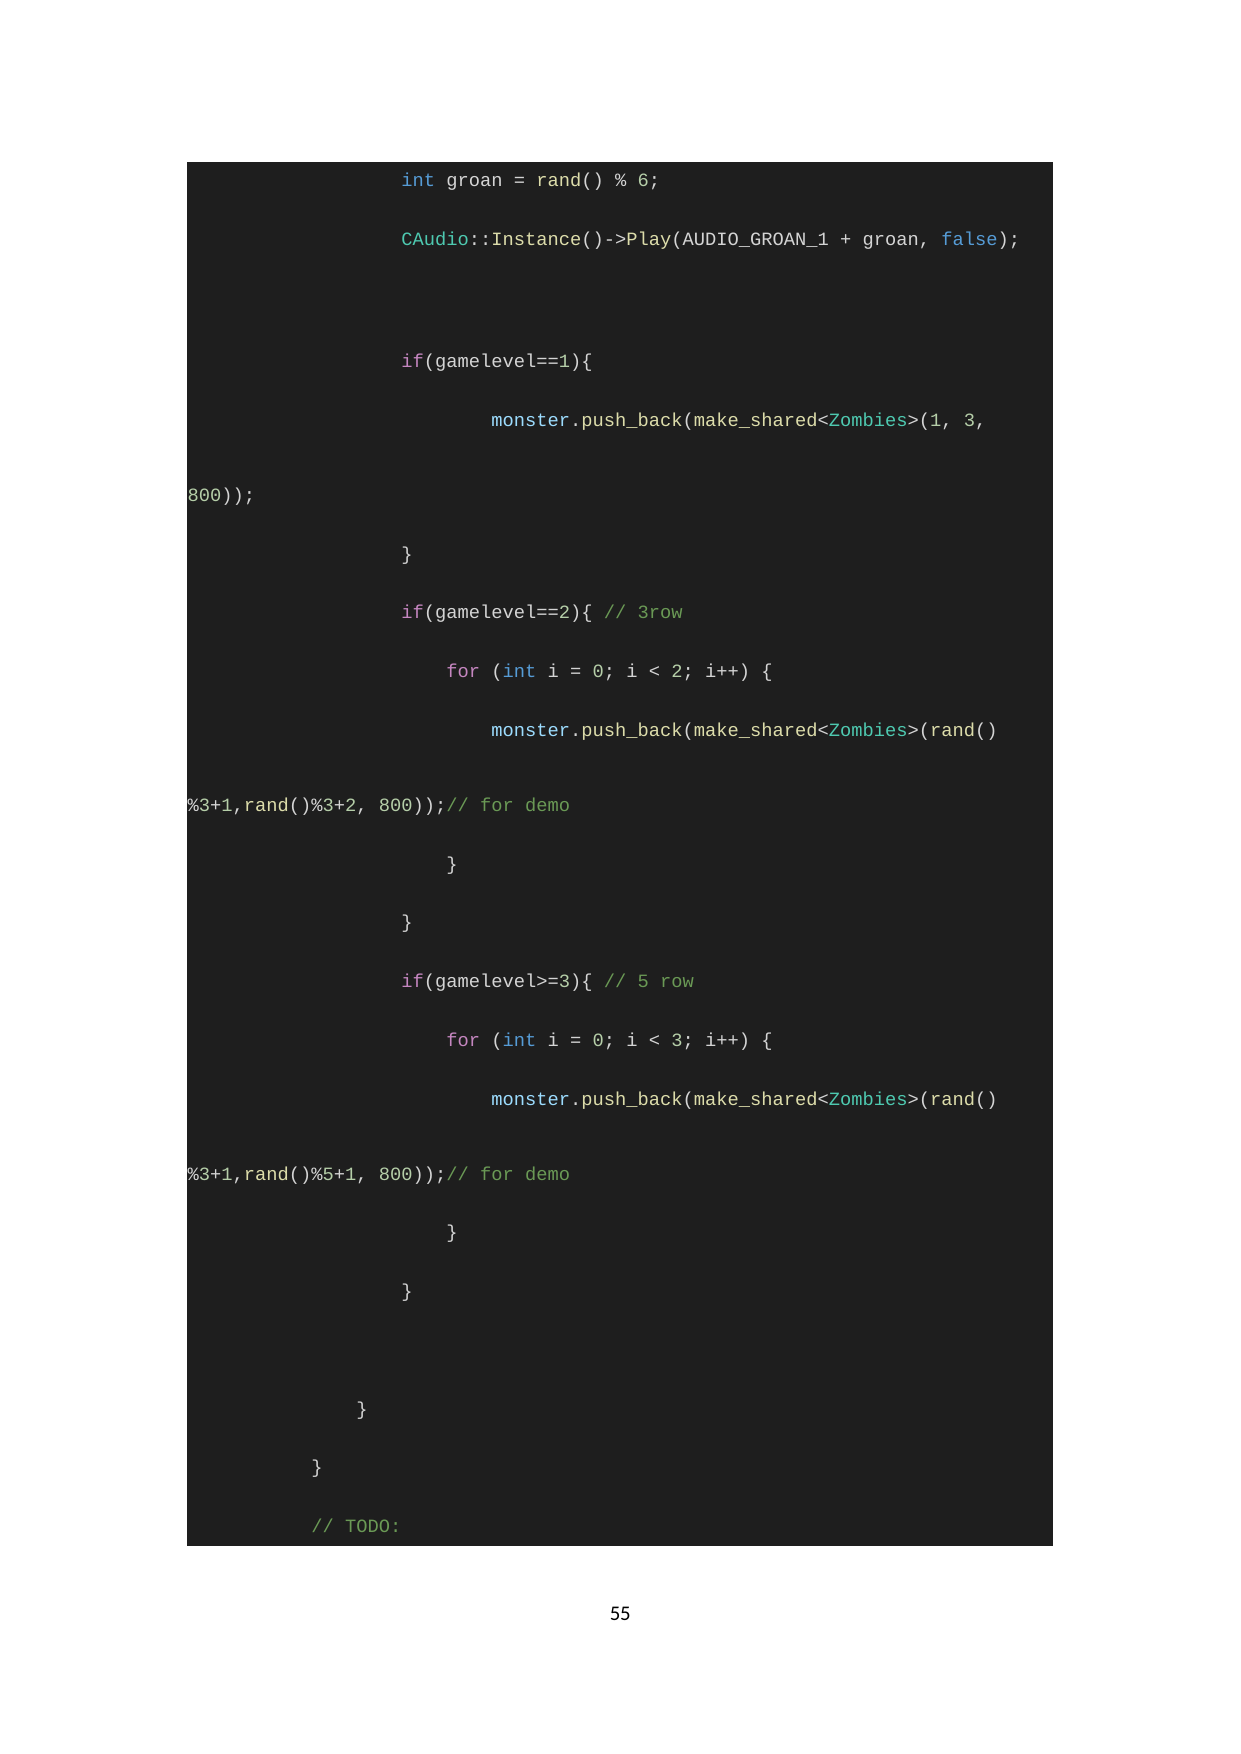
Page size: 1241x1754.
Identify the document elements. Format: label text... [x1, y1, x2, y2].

text monster.push_back(make_shared<Zombies>(1, 3, 800)); [187, 402, 1053, 515]
text if(gamelevel==1){ [187, 344, 1053, 381]
text monster.push_back(make_shared<Zombies>(rand()%3+1,rand()%5+1, 800));// for demo [187, 1081, 1053, 1194]
text if(gamelevel>=3){ // 5 row [187, 964, 1053, 1001]
text monster.push_back(make_shared<Zombies>(rand()%3+1,rand()%3+2, 800));// for demo [187, 712, 1053, 825]
text // TODO: [187, 1509, 1053, 1546]
text if(gamelevel==2){ // 3row [187, 595, 1053, 632]
text for (int i = 0; i < 3; i++) { [187, 1022, 1053, 1060]
text } [187, 1274, 1053, 1311]
text } [187, 1450, 1053, 1487]
text for (int i = 0; i < 2; i++) { [187, 654, 1053, 691]
text int groan = rand() % 6; [187, 162, 1053, 200]
text } [187, 1215, 1053, 1252]
text CAudio::Instance()->Play(AUDIO_GROAN_1 + groan, false); [187, 221, 1053, 259]
text } [187, 1391, 1053, 1429]
text } [187, 905, 1053, 942]
text } [187, 846, 1053, 884]
text } [187, 536, 1053, 574]
